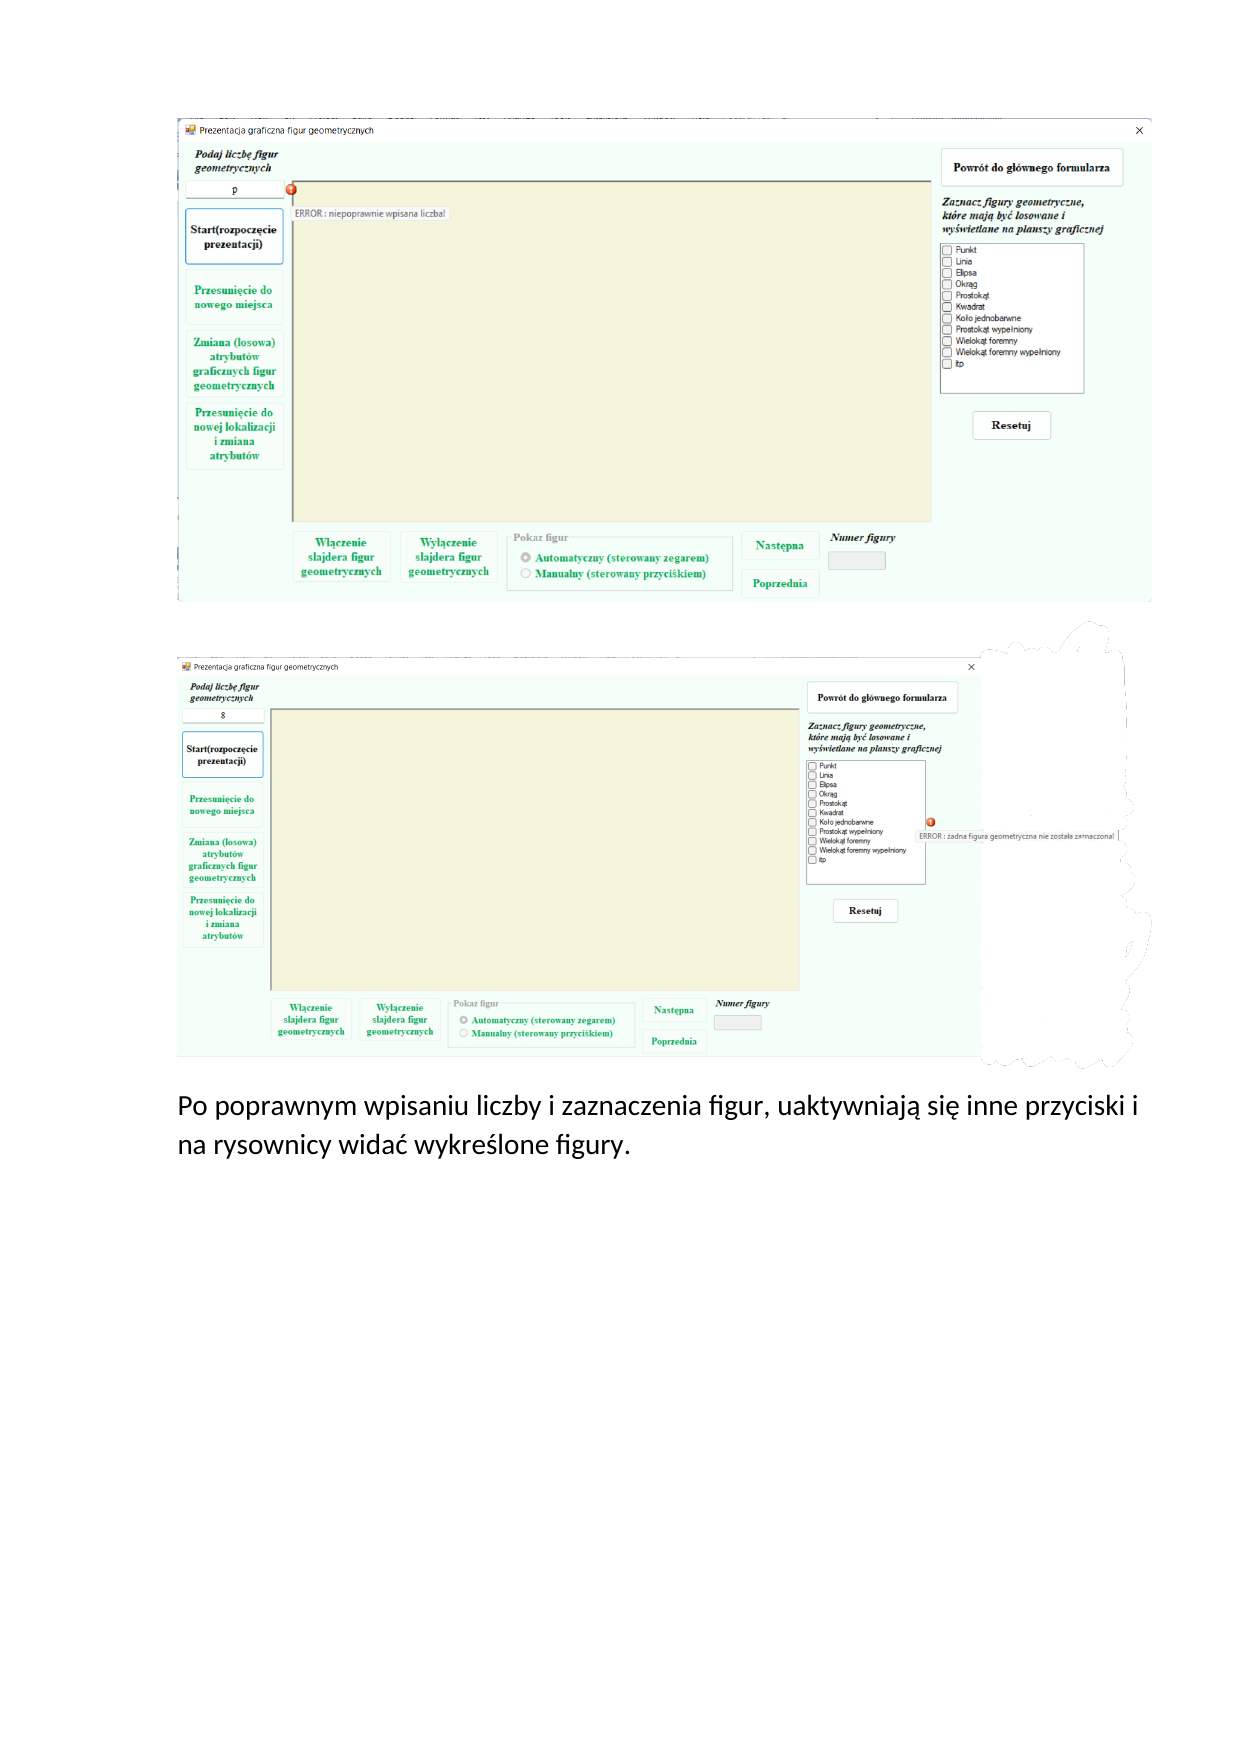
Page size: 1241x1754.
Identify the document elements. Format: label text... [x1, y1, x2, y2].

text Po poprawnym wpisaniu liczby i zaznaczenia figur, uaktywniają się inne przyciski i na rysownicy widać wykreślone figury. [177, 1087, 1152, 1161]
picture [177, 620, 1152, 1069]
picture [177, 118, 1152, 602]
